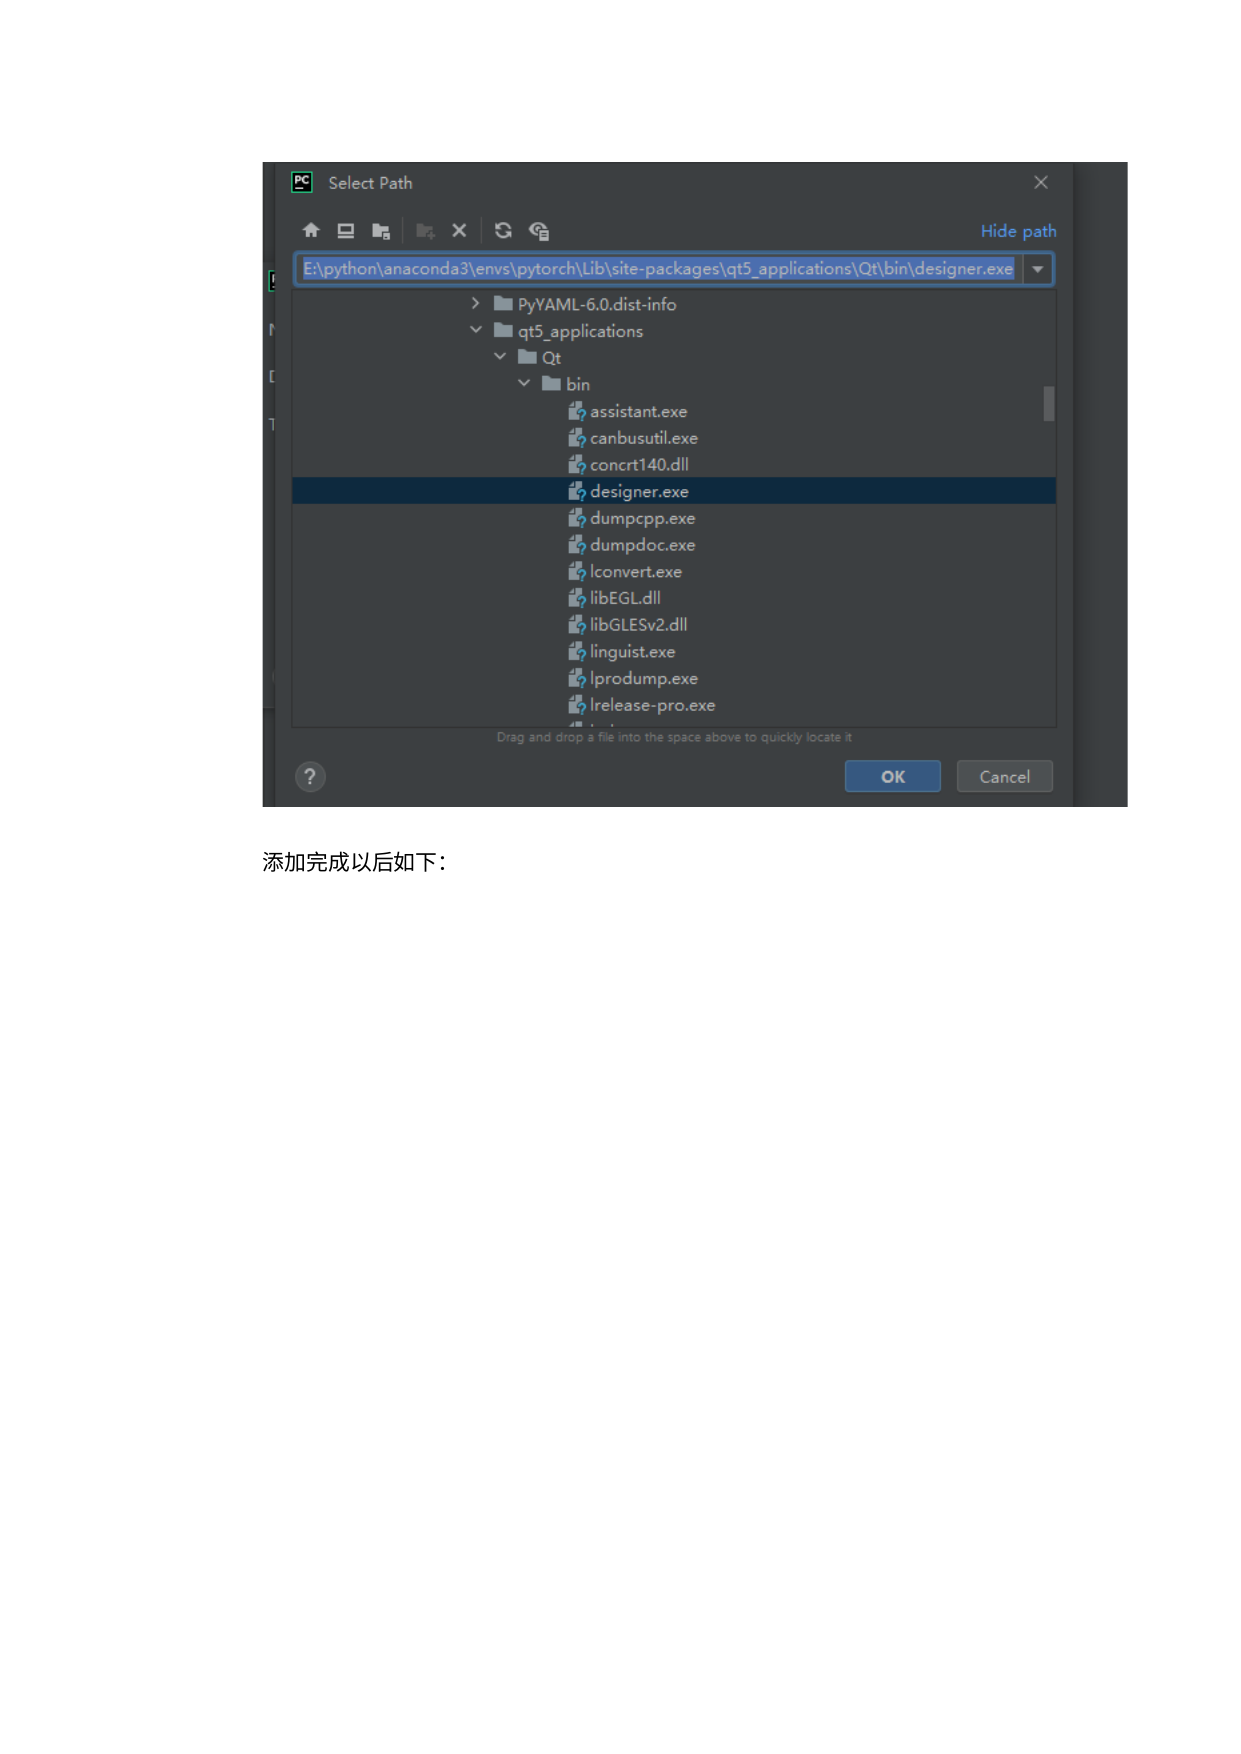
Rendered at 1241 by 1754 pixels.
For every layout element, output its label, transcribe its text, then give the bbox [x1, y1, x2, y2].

picture [262, 162, 1128, 807]
list 添加完成以后如下： [262, 844, 1053, 877]
